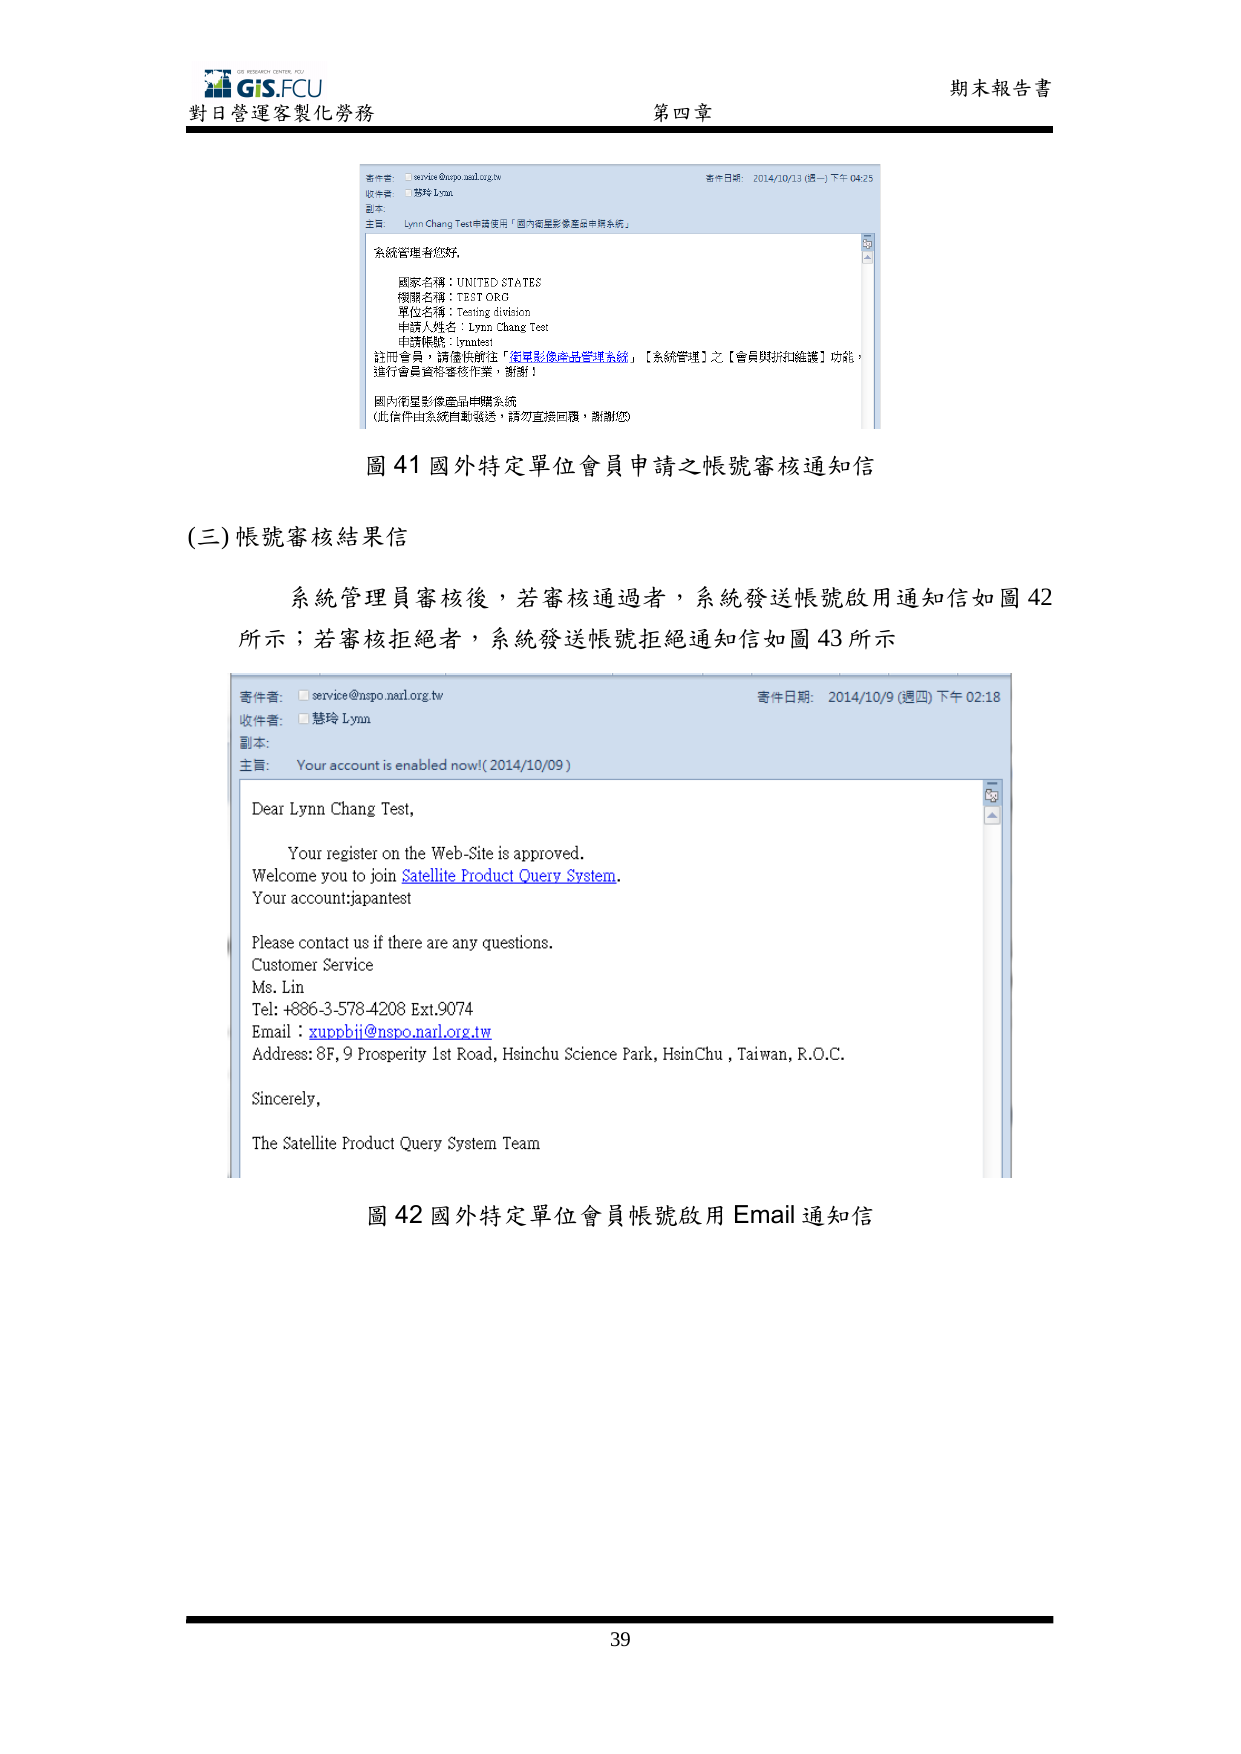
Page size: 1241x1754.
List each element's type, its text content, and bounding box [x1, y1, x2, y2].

text 圖42國外特定單位會員帳號啟用Email通知信 [187, 1190, 1053, 1232]
picture [359, 164, 881, 429]
text 圖41國外特定單位會員申請之帳號審核通知信 [187, 441, 1053, 482]
text 系統管理員審核後，若審核通過者，系統發送帳號啟用通知信如圖42所示；若審核拒絕者，系統發送帳號拒絕通知信如圖43所示 [237, 572, 1053, 655]
picture [227, 673, 1013, 1178]
subtitle 帳號審核結果信 [187, 511, 1053, 553]
picture [191, 61, 328, 104]
